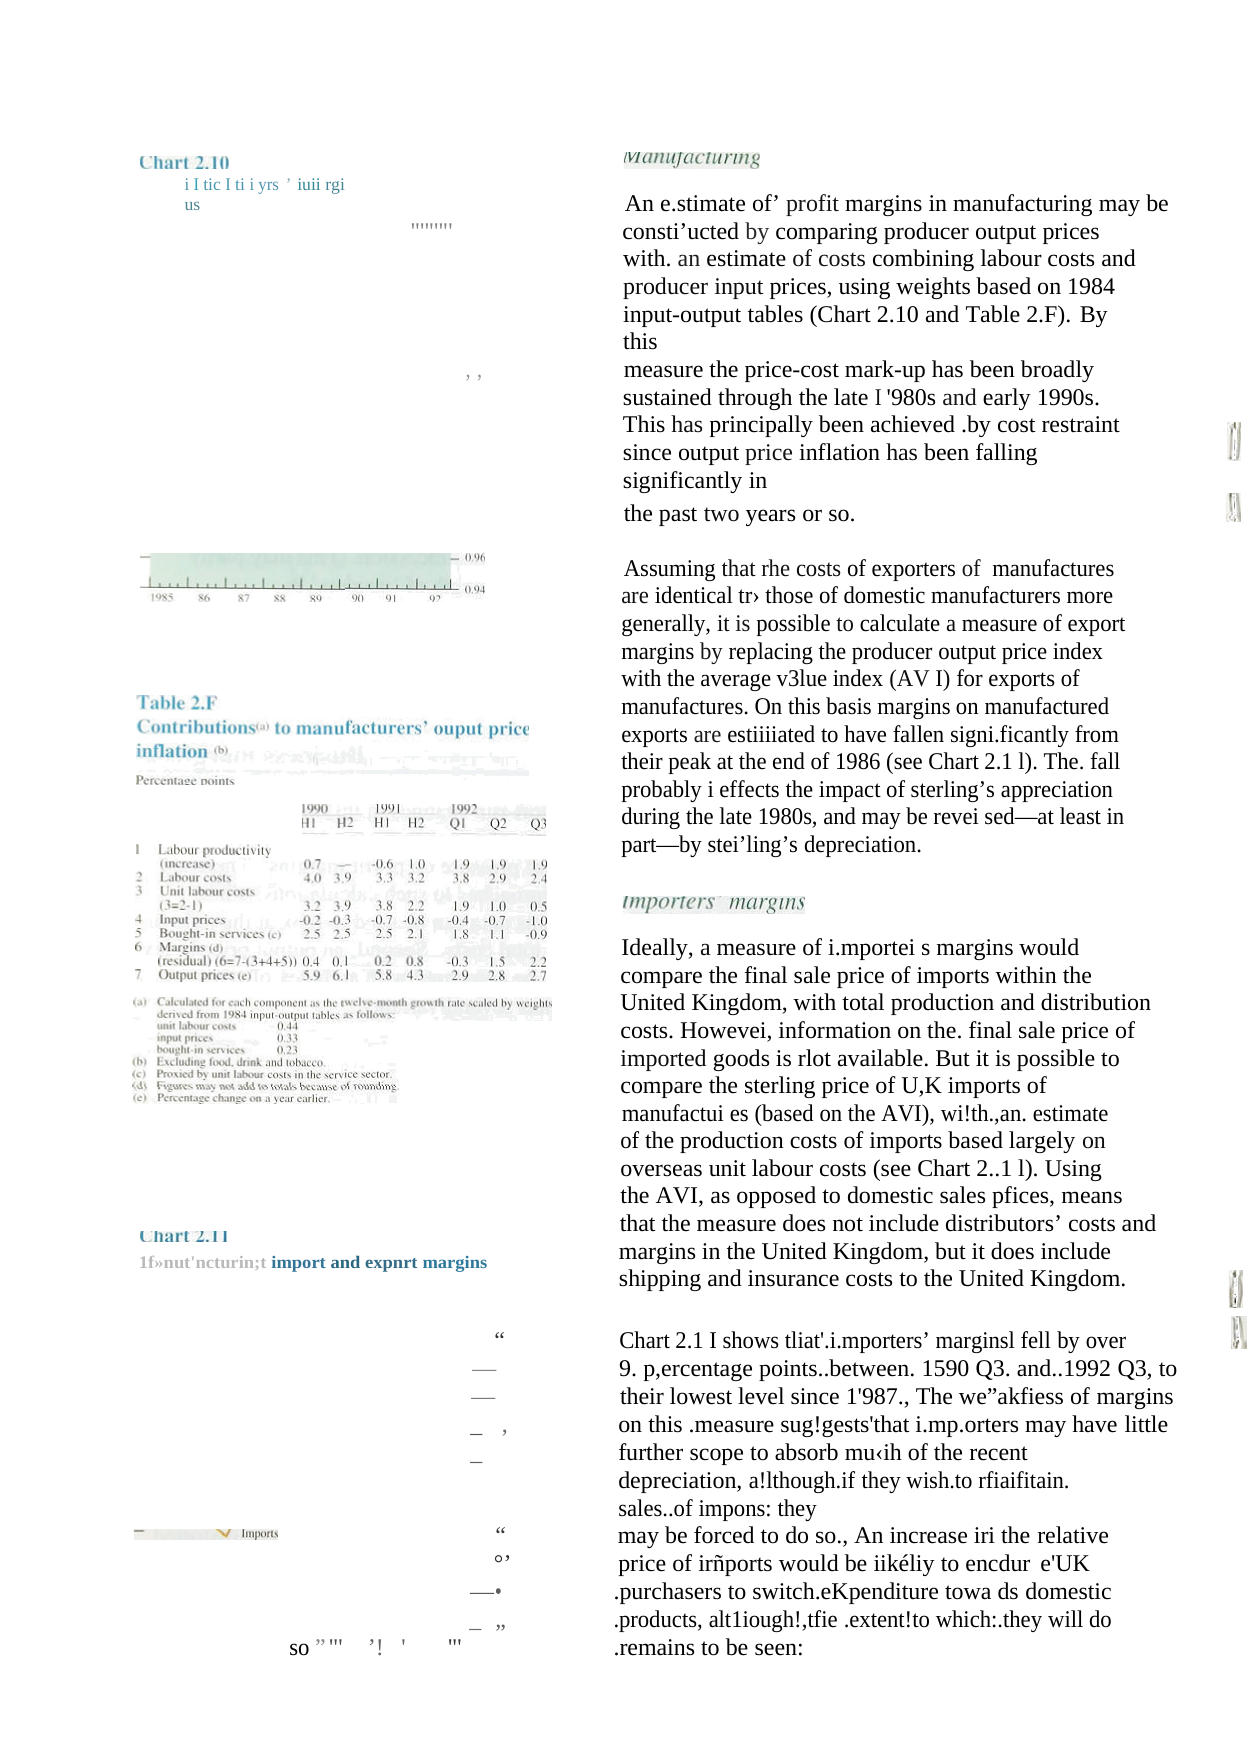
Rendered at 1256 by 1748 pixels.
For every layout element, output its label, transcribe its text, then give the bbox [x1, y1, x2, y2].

picture [302, 804, 547, 836]
text Ideally, a measure of i.mportei s margins would compare the final sale price of imports within the United Kingdom, with total production and distribution costs. Howevei, information on the. final sale price of imported goods is rlot available. But it is possible to compare the sterling price of U,K imports of [620, 933, 1154, 1099]
picture [140, 553, 485, 602]
text °’ price of irñports would be iikéliy to encdur e'UK [494, 1549, 1255, 1577]
picture [1225, 493, 1241, 522]
text "'"'"' consti’ucted by comparing producer output prices with. an estimate of costs combining labour costs and producer input prices, using weights based on 1984 input-output tables (Chart 2.10 and Table 2.F). By this [410, 217, 1142, 355]
picture [135, 969, 546, 982]
text , , measure the price-cost mark-up has been broadly sustained through the late I '980s and early 1990s. This has principally been achieved .by cost restraint since output price inflation has been falling significantly in [465, 355, 1142, 493]
text _ , on this .measure sug!gests'that i.mp.orters may have little [470, 1410, 1255, 1437]
text _ further scope to absorb mu‹ih of the recent depreciation, a!lthough.if they wish.to rfiaifitain. sales..of impons: they [470, 1438, 1148, 1521]
text _ „ .products, alt1iough!,tfie .extent!to which:.they will do so ” "' ’! ' "' .remains to be seen: [289, 1605, 1130, 1661]
picture [1228, 1270, 1243, 1308]
picture [132, 997, 552, 1104]
picture [135, 844, 547, 967]
list • .purchasers to switch.eKpenditure towa ds domestic [470, 1577, 1255, 1605]
picture [136, 695, 529, 785]
picture [622, 896, 805, 914]
text that the measure does not include distributors’ costs and margins in the United Kingdom, but it does include shipping and insurance costs to the United Kingdom. [619, 1209, 1159, 1292]
picture [133, 1529, 278, 1540]
picture [140, 1231, 227, 1242]
text 1f»nut'ncturin;t import and expnrt margins [139, 1252, 507, 1272]
list their lowest level since 1'987., The we”akfiess of margins [471, 1382, 1255, 1410]
picture [1227, 422, 1241, 461]
text i I tic I ti i yrs ’ iuii rgi us [184, 174, 352, 214]
text “ may be forced to do so., An increase iri the relative [495, 1521, 1255, 1549]
picture [623, 152, 760, 169]
text manufactui es (based on the AVI), wi!th.,an. estimate of the production costs of imports based largely on overseas unit labour costs (see Chart 2..1 l). Using the AVI, as opposed to domestic sales pfices, means [620, 1099, 1130, 1209]
text Assuming that rhe costs of exporters of manufactures are identical tr› those of domestic manufacturers more generally, it is possible to calculate a measure of export margins by replacing the producer output price index with the average v3lue index (AV I) for exports of manufactures. On this basis margins on manufactured exports are estiiiiated to have fallen signi.ficantly from their peak at the end of 1986 (see Chart 2.1 l). The. fall probably i effects the impact of sterling’s appreciation during the late 1980s, and may be revei sed—at least in part—by stei’ling’s depreciation. [621, 554, 1142, 858]
picture [1231, 1316, 1247, 1349]
list 9. p,ercentage points..between. 1590 Q3. and..1992 Q3, to [472, 1354, 1255, 1382]
text “ Chart 2.1 I shows tliat'.i.mporters’ marginsl fell by over [494, 1317, 1255, 1354]
picture [140, 156, 229, 169]
text An e.stimate of’ profit margins in manufacturing may be [624, 189, 1255, 216]
text the past two years or so. [623, 493, 1255, 527]
